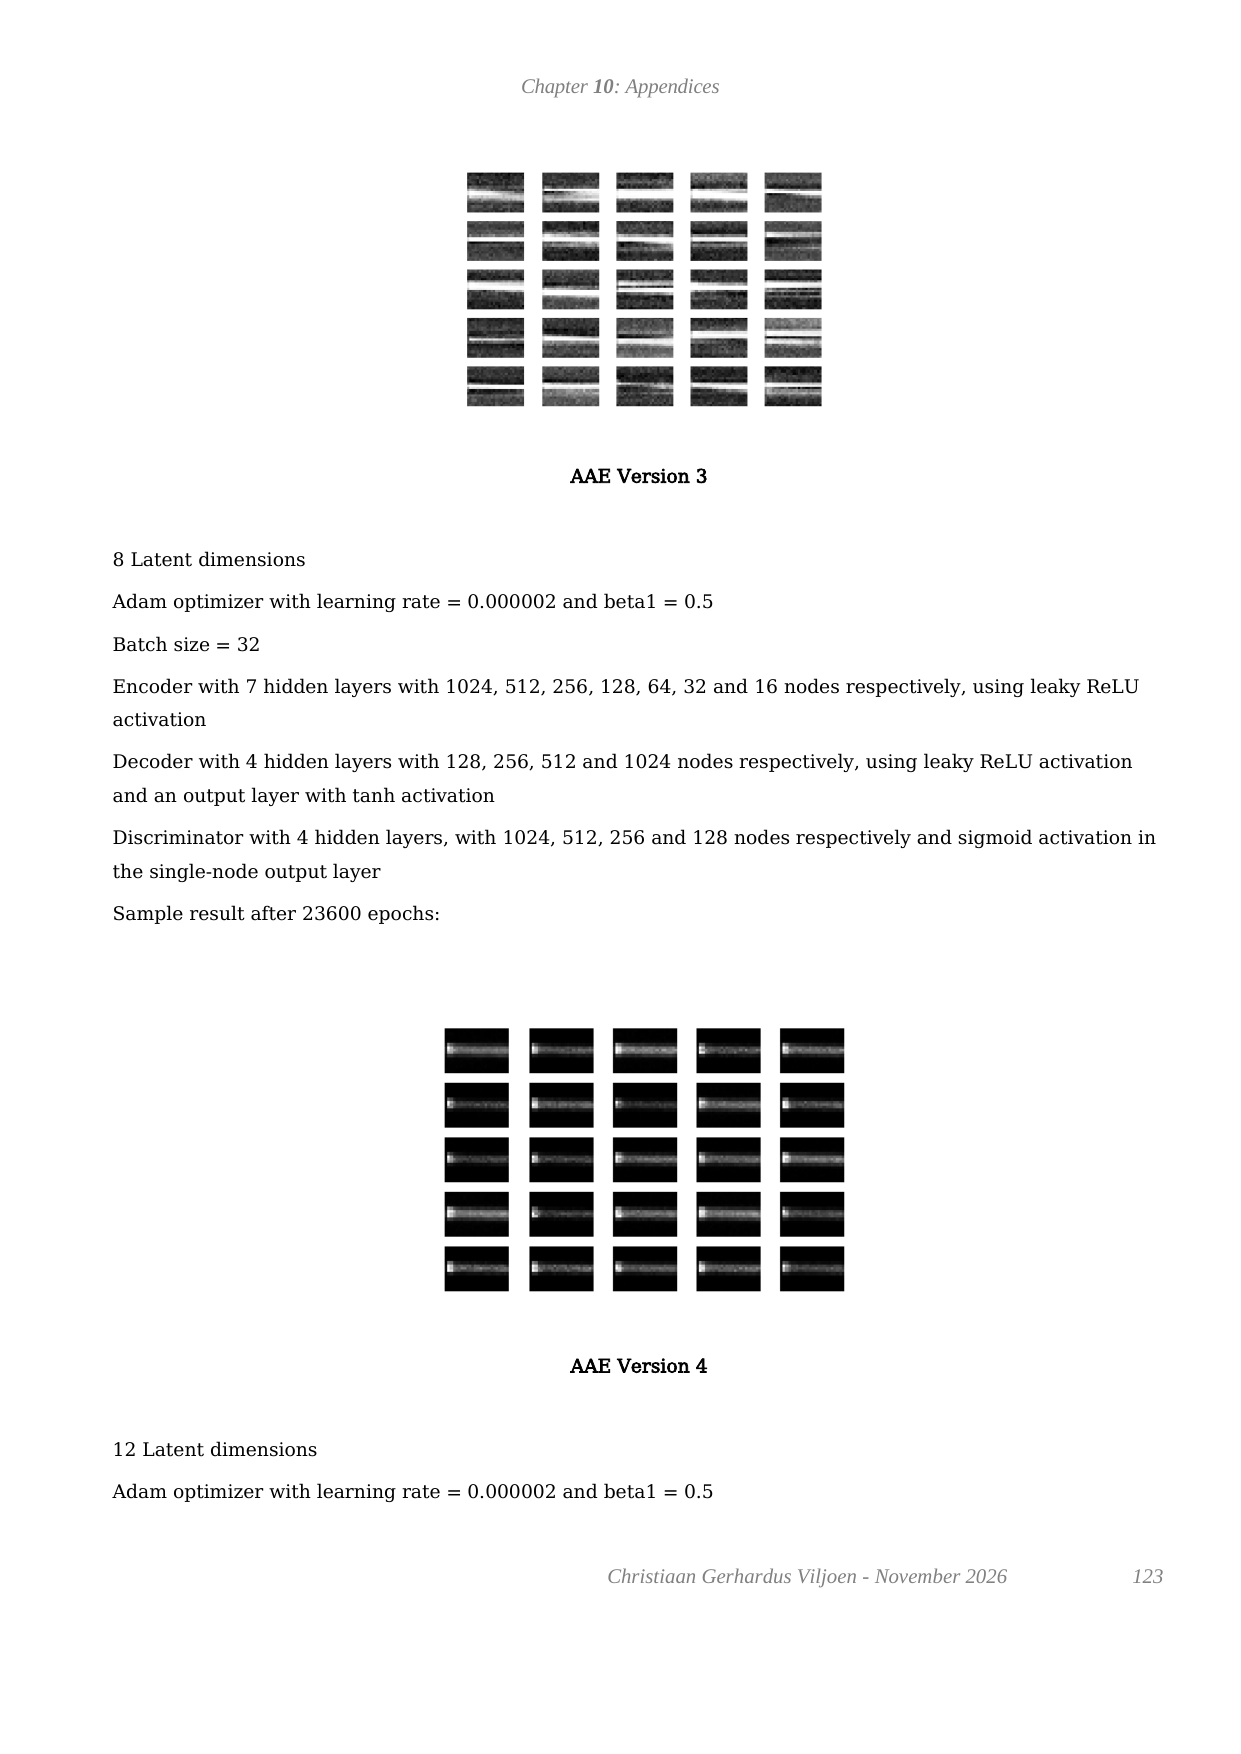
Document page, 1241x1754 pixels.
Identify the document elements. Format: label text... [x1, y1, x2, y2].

text Encoder with 7 hidden layers with 1024, 512, 256, 128, 64, 32 and 16 nodes respectively, using leaky ReLU activation [112, 674, 1165, 731]
text Adam optimizer with learning rate = 0.000002 and beta1 = 0.5 [112, 590, 1165, 613]
picture [407, 135, 871, 445]
text 8 Latent dimensions [112, 548, 1165, 571]
text 12 Latent dimensions [112, 1438, 1165, 1460]
text Adam optimizer with learning rate = 0.000002 and beta1 = 0.5 [112, 1480, 1165, 1502]
text Decoder with 4 hidden layers with 128, 256, 512 and 1024 nodes respectively, using leaky ReLU activation and an output layer with tanh activation [112, 750, 1165, 807]
text AAE Version 3 [112, 464, 1165, 487]
text Discriminator with 4 hidden layers, with 1024, 512, 256 and 128 nodes respectively and sigmoid activation in the single-node output layer [112, 826, 1165, 882]
text Sample result after 23600 epochs: [112, 902, 1165, 924]
picture [377, 986, 900, 1335]
text AAE Version 4 [112, 1354, 1165, 1376]
text Batch size = 32 [112, 632, 1165, 655]
